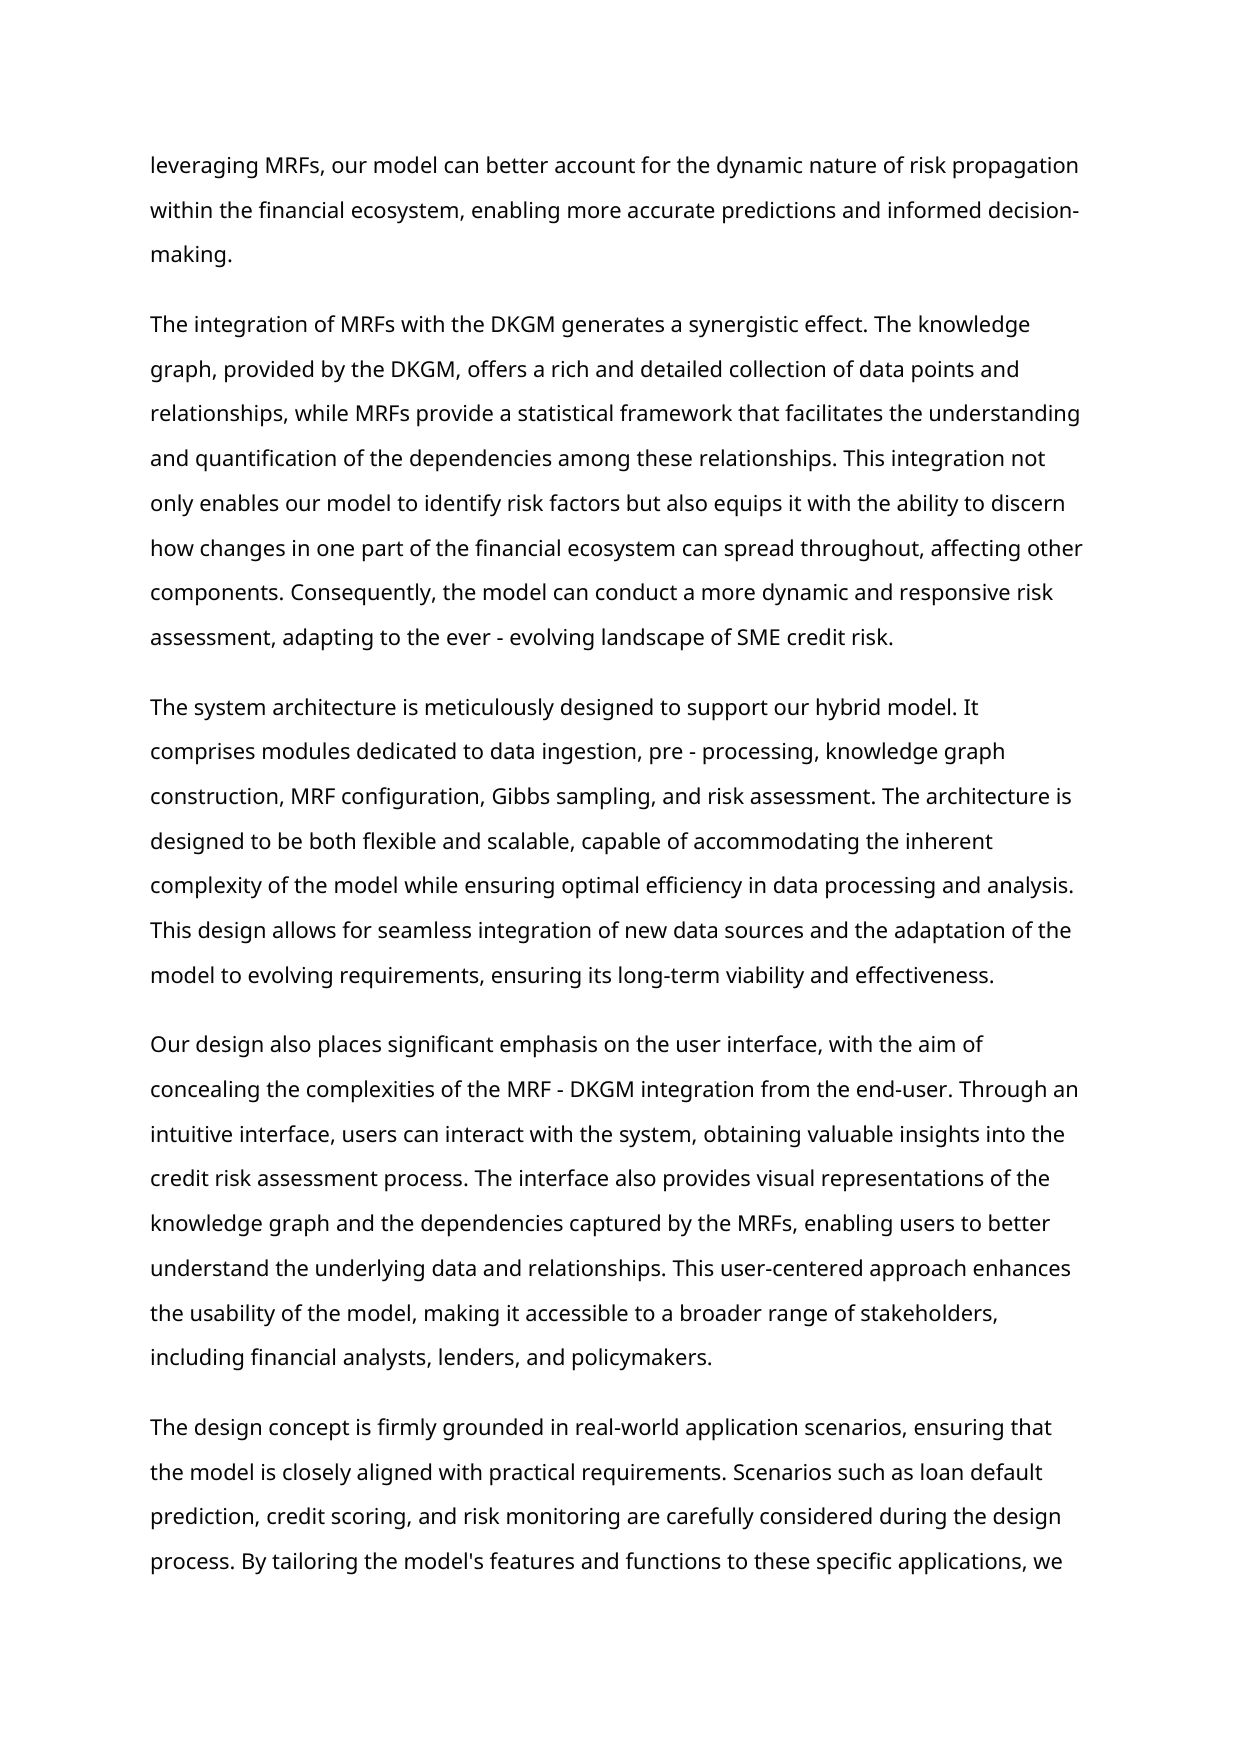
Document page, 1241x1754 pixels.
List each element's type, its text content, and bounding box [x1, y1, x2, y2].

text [150, 1412, 1090, 1576]
text The integration of MRFs with the DKGM generates a synergistic effect. The knowledge graph, provided by the DKGM, offers a rich and detailed collection of data points and relationships, while MRFs provide a statistical framework that facilitates the understanding and quantification of the dependencies among these relationships. This integration not only enables our model to identify risk factors but also equips it with the ability to discern how changes in one part of the financial ecosystem can spread throughout, affecting other components. Consequently, the model can conduct a more dynamic and responsive risk assessment, adapting to the ever - evolving landscape of SME credit risk. [150, 309, 1090, 652]
text Our design also places significant emphasis on the user interface, with the aim of concealing the complexities of the MRF - DKGM integration from the end-user. Through an intuitive interface, users can interact with the system, obtaining valuable insights into the credit risk assessment process. The interface also provides visual representations of the knowledge graph and the dependencies captured by the MRFs, enabling users to better understand the underlying data and relationships. This user-centered approach enhances the usability of the model, making it accessible to a broader range of stakeholders, including financial analysts, lenders, and policymakers. [150, 1029, 1090, 1372]
text The system architecture is meticulously designed to support our hybrid model. It comprises modules dedicated to data ingestion, pre - processing, knowledge graph construction, MRF configuration, Gibbs sampling, and risk assessment. The architecture is designed to be both flexible and scalable, capable of accommodating the inherent complexity of the model while ensuring optimal efficiency in data processing and analysis. This design allows for seamless integration of new data sources and the adaptation of the model to evolving requirements, ensuring its long-term viability and effectiveness. [150, 692, 1090, 989]
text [150, 150, 1090, 269]
